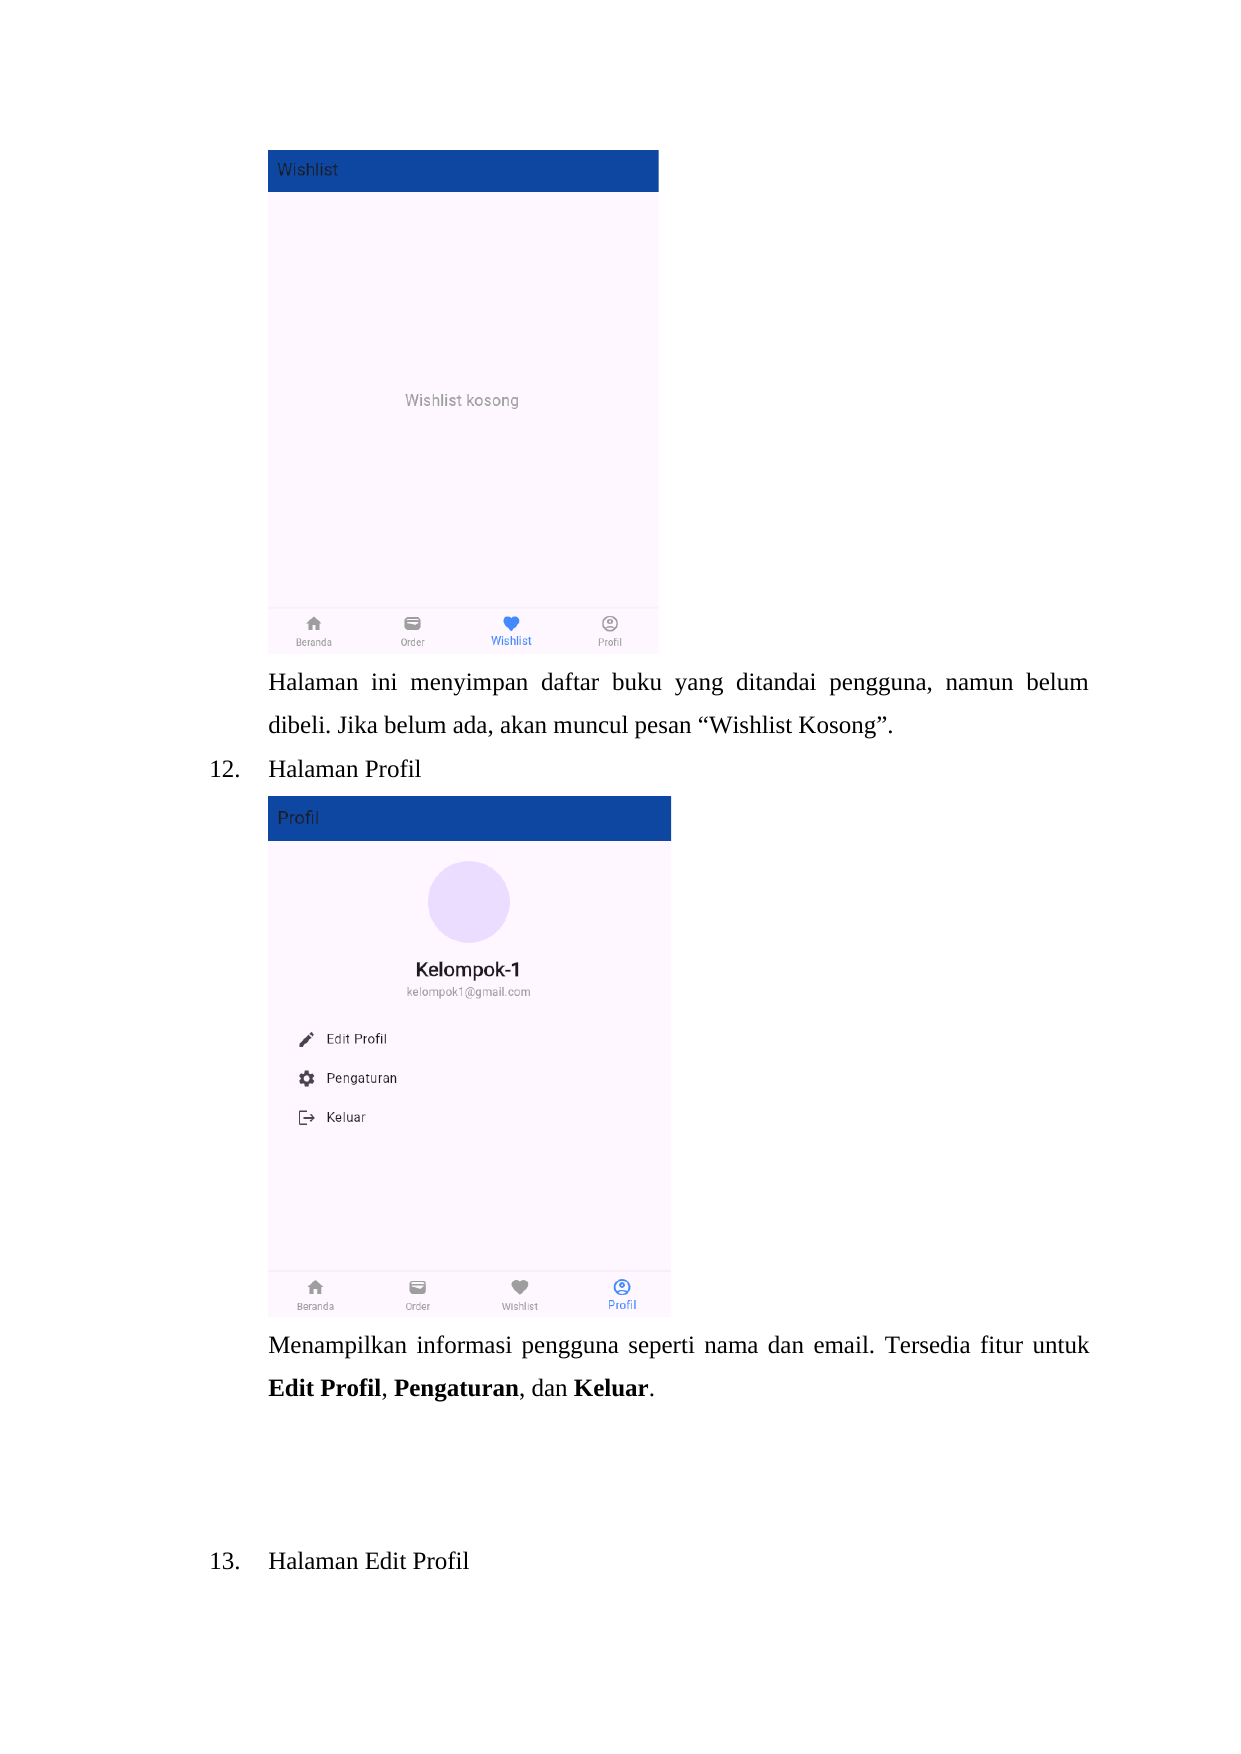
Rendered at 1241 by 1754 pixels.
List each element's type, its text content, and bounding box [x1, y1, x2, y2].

picture [268, 796, 672, 1317]
picture [268, 150, 659, 654]
list Halaman Edit Profil [209, 1546, 1090, 1575]
list Halaman ini menyimpan daftar buku yang ditandai pengguna, namun belum dibeli. Jika belum ada, akan muncul pesan “Wishlist Kosong”. [268, 667, 1090, 739]
list Halaman Profil [209, 754, 1090, 782]
list Menampilkan informasi pengguna seperti nama dan email. Tersedia fitur untuk Edit Profil, Pengaturan, dan Keluar. [268, 1330, 1090, 1402]
